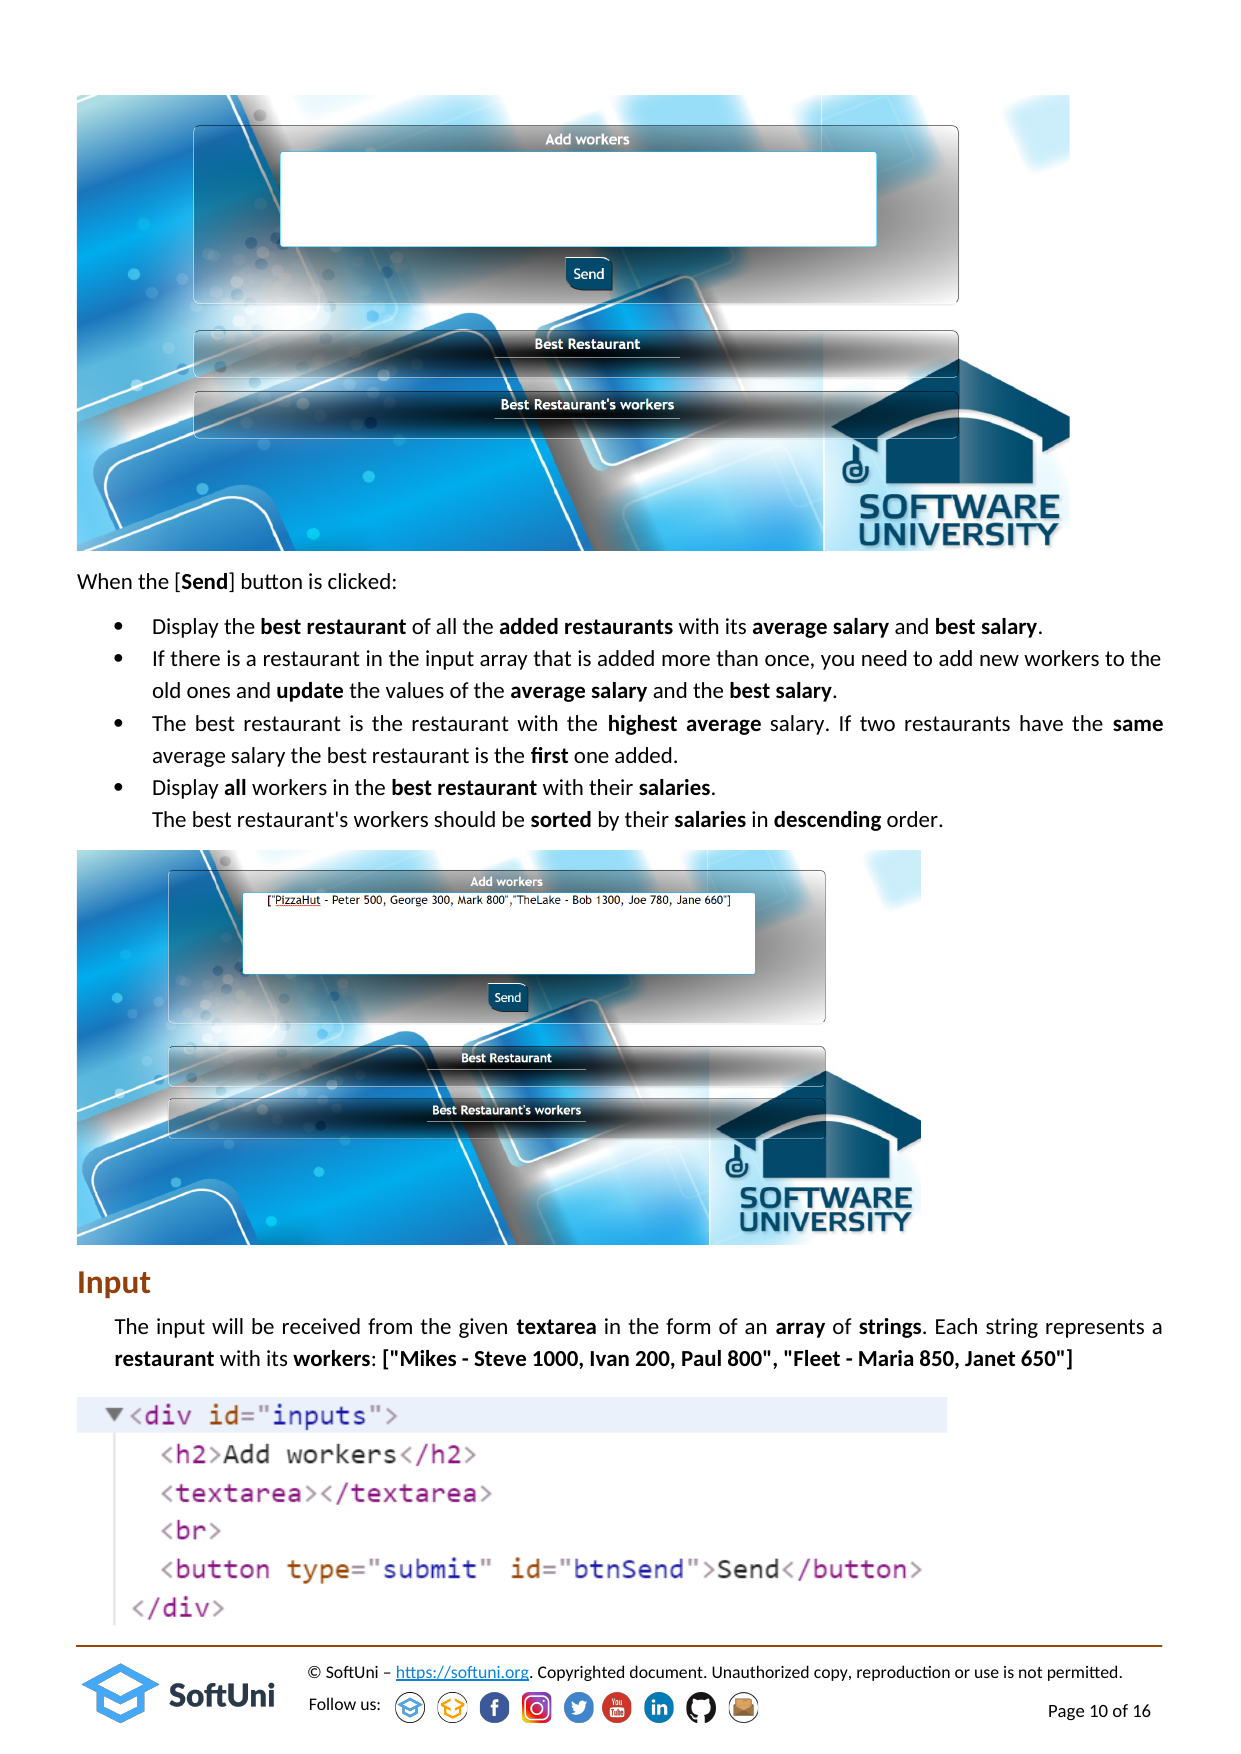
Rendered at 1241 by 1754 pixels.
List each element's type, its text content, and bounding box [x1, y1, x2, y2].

picture [564, 1692, 594, 1723]
picture [364, 472, 374, 482]
picture [309, 530, 318, 537]
list Display the best restaurant of all the added restaurants with its average salary and best salary. [114, 612, 1163, 640]
subtitle Input [77, 1261, 1163, 1302]
picture [76, 850, 921, 1245]
picture [437, 1692, 468, 1723]
list Display all workers in the best restaurant with their salaries. [114, 773, 1163, 801]
picture [602, 1692, 632, 1723]
picture [522, 1692, 552, 1723]
picture [75, 1658, 281, 1729]
list The best restaurant is the restaurant with the highest average salary. If two restaurants have the same average salary the best restaurant is the first one added. [114, 709, 1163, 769]
picture [76, 1397, 948, 1635]
text When the [Send] button is clicked: [77, 567, 1163, 596]
picture [665, 1692, 674, 1701]
picture [479, 1692, 510, 1723]
picture [76, 95, 1070, 551]
picture [644, 1692, 653, 1701]
text The input will be received from the given textarea in the form of an array of strings. Each string represents a restaurant with its workers: ["Mikes - Steve 1000, Ivan 200, Paul 800", "Fleet - Maria 850, Janet 650"] [114, 1312, 1163, 1373]
picture [395, 1692, 425, 1723]
list The best restaurant's workers should be sorted by their salaries in descending order. [152, 805, 1163, 833]
picture [315, 1168, 323, 1176]
picture [658, 1705, 667, 1714]
list If there is a restaurant in the input array that is added more than once, you need to add new workers to the old ones and update the values of the average salary and the best salary. [114, 644, 1163, 704]
picture [268, 1218, 275, 1224]
picture [728, 1692, 759, 1723]
picture [686, 1692, 716, 1723]
picture [644, 1714, 653, 1723]
picture [665, 1714, 674, 1723]
